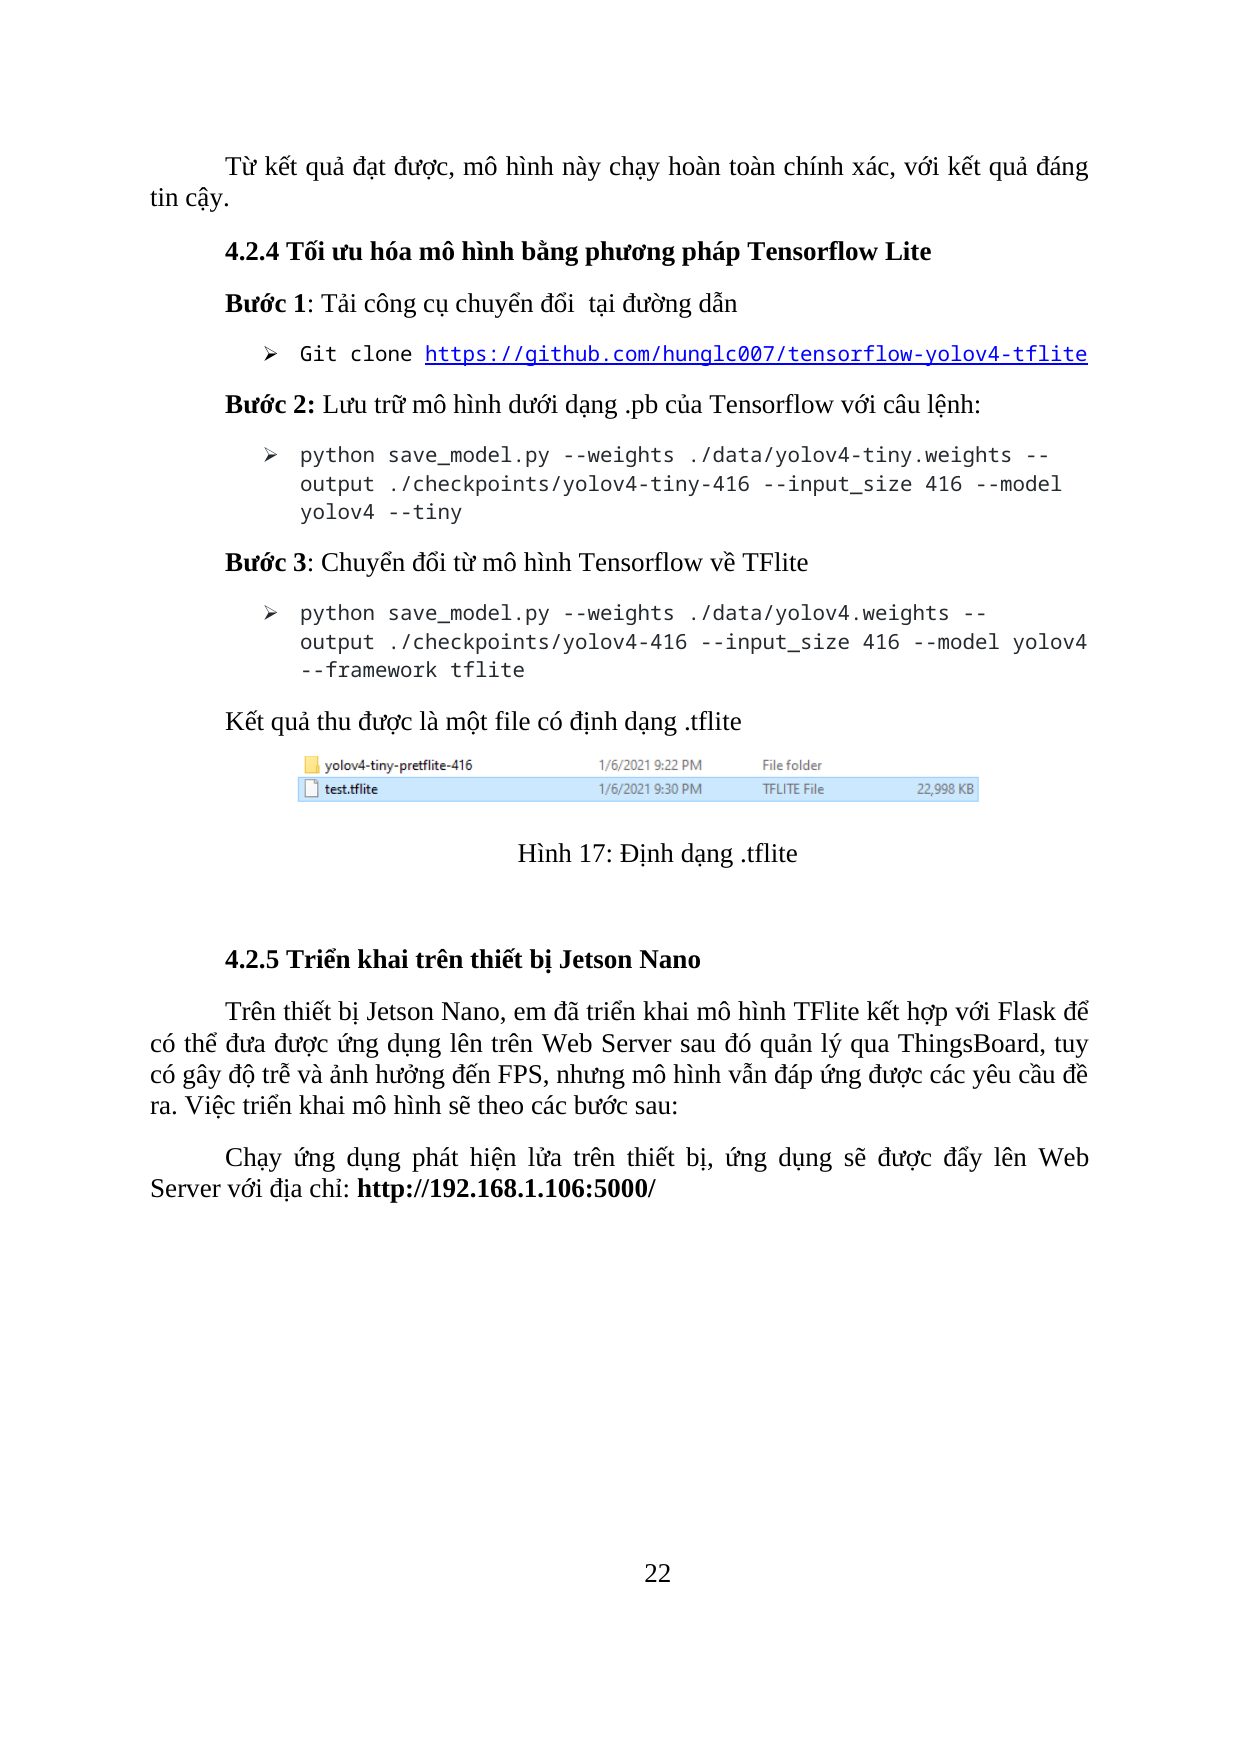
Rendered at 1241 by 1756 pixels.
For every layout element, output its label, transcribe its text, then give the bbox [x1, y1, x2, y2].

text Bước 2: Lưu trữ mô hình dưới dạng .pb của Tensorflow với câu lệnh: [225, 388, 1090, 419]
picture [290, 756, 1025, 817]
text Trên thiết bị Jetson Nano, em đã triển khai mô hình TFlite kết hợp với Flask để có thể đưa được ứng dụng lên trên Web Server sau đó quản lý qua ThingsBoard, tuy có gây độ trễ và ảnh hưởng đến FPS, nhưng mô hình vẫn đáp ứng được các yêu cầu đề ra. Việc triển khai mô hình sẽ theo các bước sau: [150, 996, 1090, 1120]
text Bước 1: Tải công cụ chuyển đổi tại đường dẫn [150, 287, 1090, 318]
text Bước 3: Chuyển đổi từ mô hình Tensorflow về TFlite [150, 547, 1090, 578]
text Từ kết quả đạt được, mô hình này chạy hoàn toàn chính xác, với kết quả đáng tin cậy. [150, 150, 1090, 212]
list Git clone https://github.com/hunglc007/tensorflow-yolov4-tflite [262, 339, 1090, 368]
text Hình 17: Định dạng .tflite [150, 837, 1090, 869]
list python save_model.py --weights ./data/yolov4.weights --output ./checkpoints/yolov4-416 --input_size 416 --model yolov4 --framework tflite [262, 598, 1090, 684]
subtitle 4.2.5 Triển khai trên thiết bị Jetson Nano [150, 943, 1090, 975]
subtitle 4.2.4 Tối ưu hóa mô hình bằng phương pháp Tensorflow Lite [150, 235, 1090, 266]
text Kết quả thu được là một file có định dạng .tflite [225, 705, 1090, 736]
list python save_model.py --weights ./data/yolov4-tiny.weights --output ./checkpoints/yolov4-tiny-416 --input_size 416 --model yolov4 --tiny [262, 440, 1090, 526]
text Chạy ứng dụng phát hiện lửa trên thiết bị, ứng dụng sẽ được đẩy lên Web Server với địa chỉ: http://192.168.1.106:5000/ [150, 1141, 1090, 1203]
